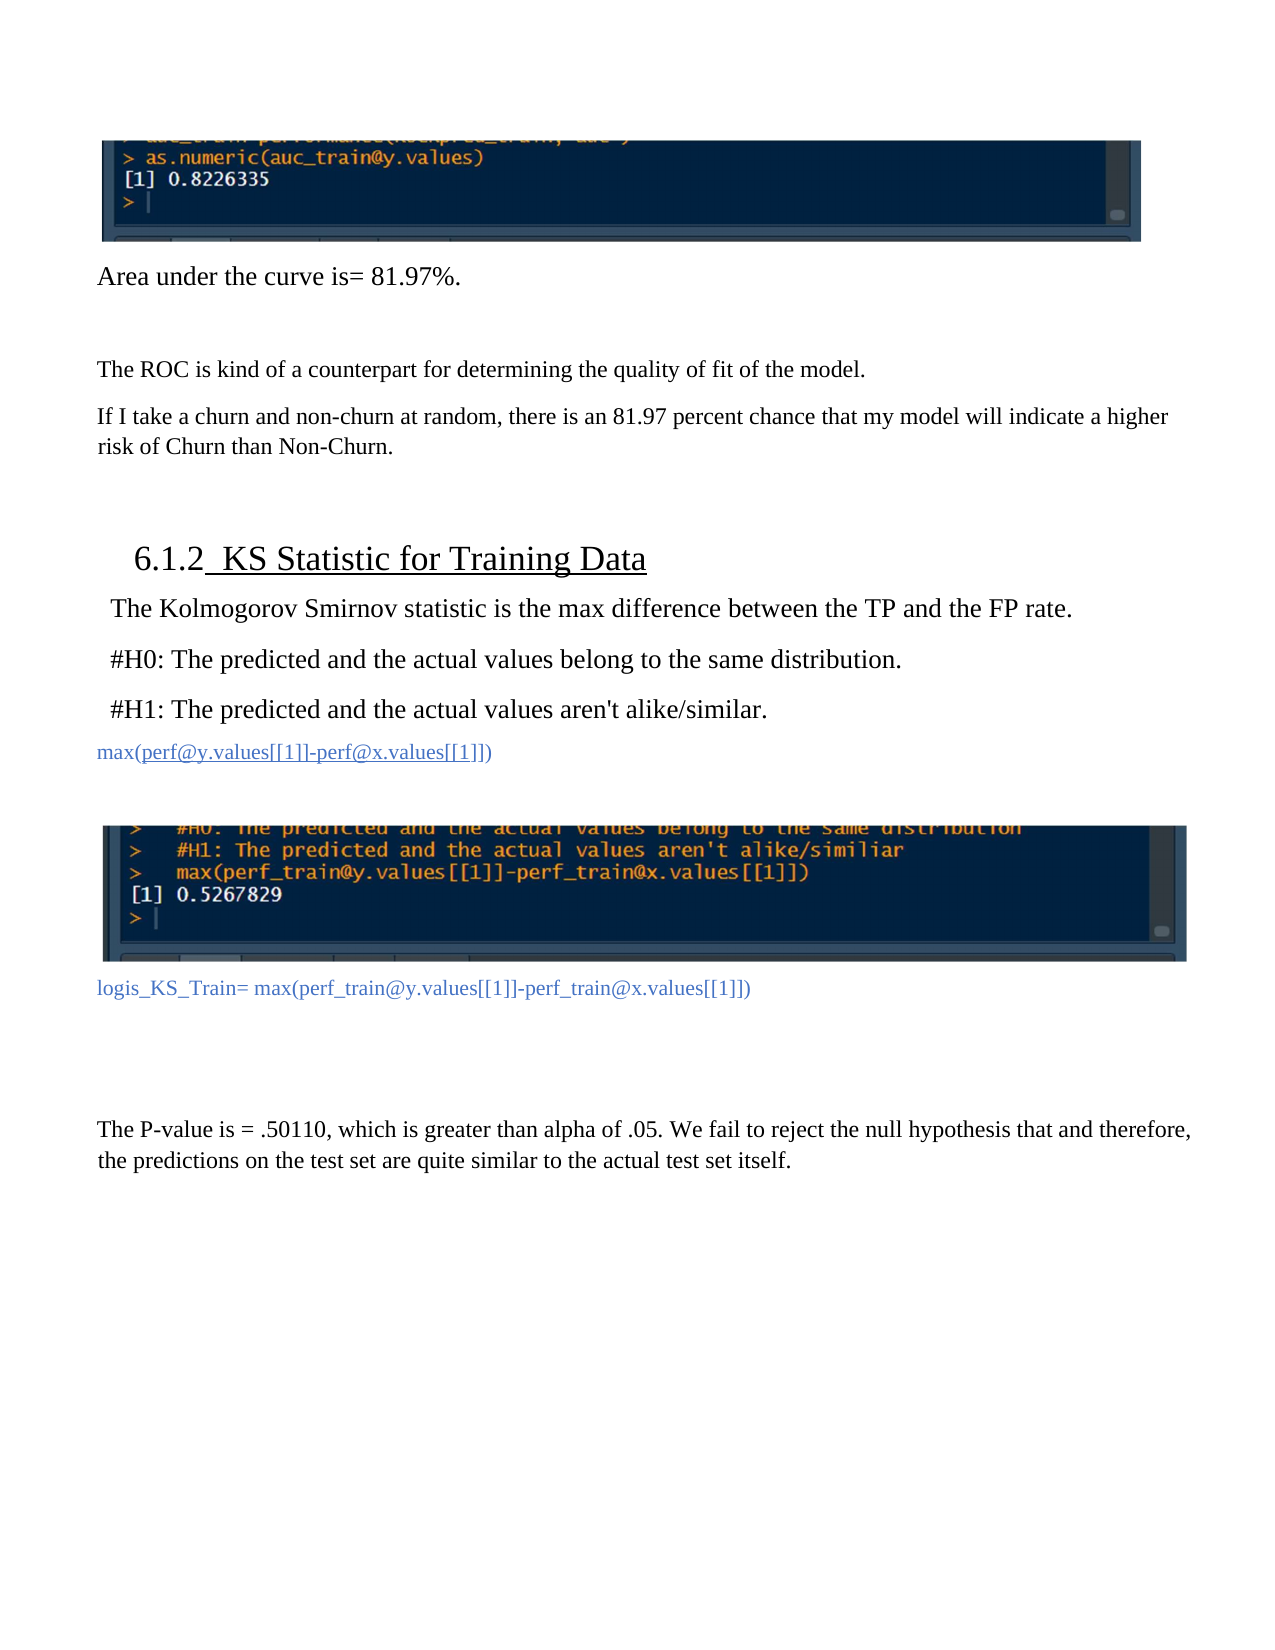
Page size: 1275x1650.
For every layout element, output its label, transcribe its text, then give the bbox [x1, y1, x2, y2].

text logis_KS_Train= max(perf_train@y.values[[1]]-perf_train@x.values[[1]]) [97, 975, 761, 1000]
text The Kolmogorov Smirnov statistic is the max difference between the TP and the FP rate. [97, 592, 1196, 623]
picture [101, 140, 1142, 242]
text The ROC is kind of a counterpart for determining the quality of fit of the model. [97, 355, 1196, 382]
text Area under the curve is= 81.97%. [97, 260, 1196, 291]
text If I take a churn and non-churn at random, there is an 81.97 percent chance that my model will indicate a higher risk of Churn than Non-Churn. [97, 402, 1196, 460]
text The P-value is = .50110, which is greater than alpha of .05. We fail to reject the null hypothesis that and therefore, the predictions on the test set are quite similar to the actual test set itself. [97, 1115, 1196, 1173]
text #H0: The predicted and the actual values belong to the same distribution. [97, 643, 1196, 674]
text max(perf@y.values[[1]]-perf@x.values[[1]]) [97, 739, 1196, 764]
text #H1: The predicted and the actual values aren't alike/similar. [97, 694, 1196, 725]
subtitle 6.1.2 KS Statistic for Training Data [133, 537, 1196, 578]
picture [102, 825, 1187, 962]
